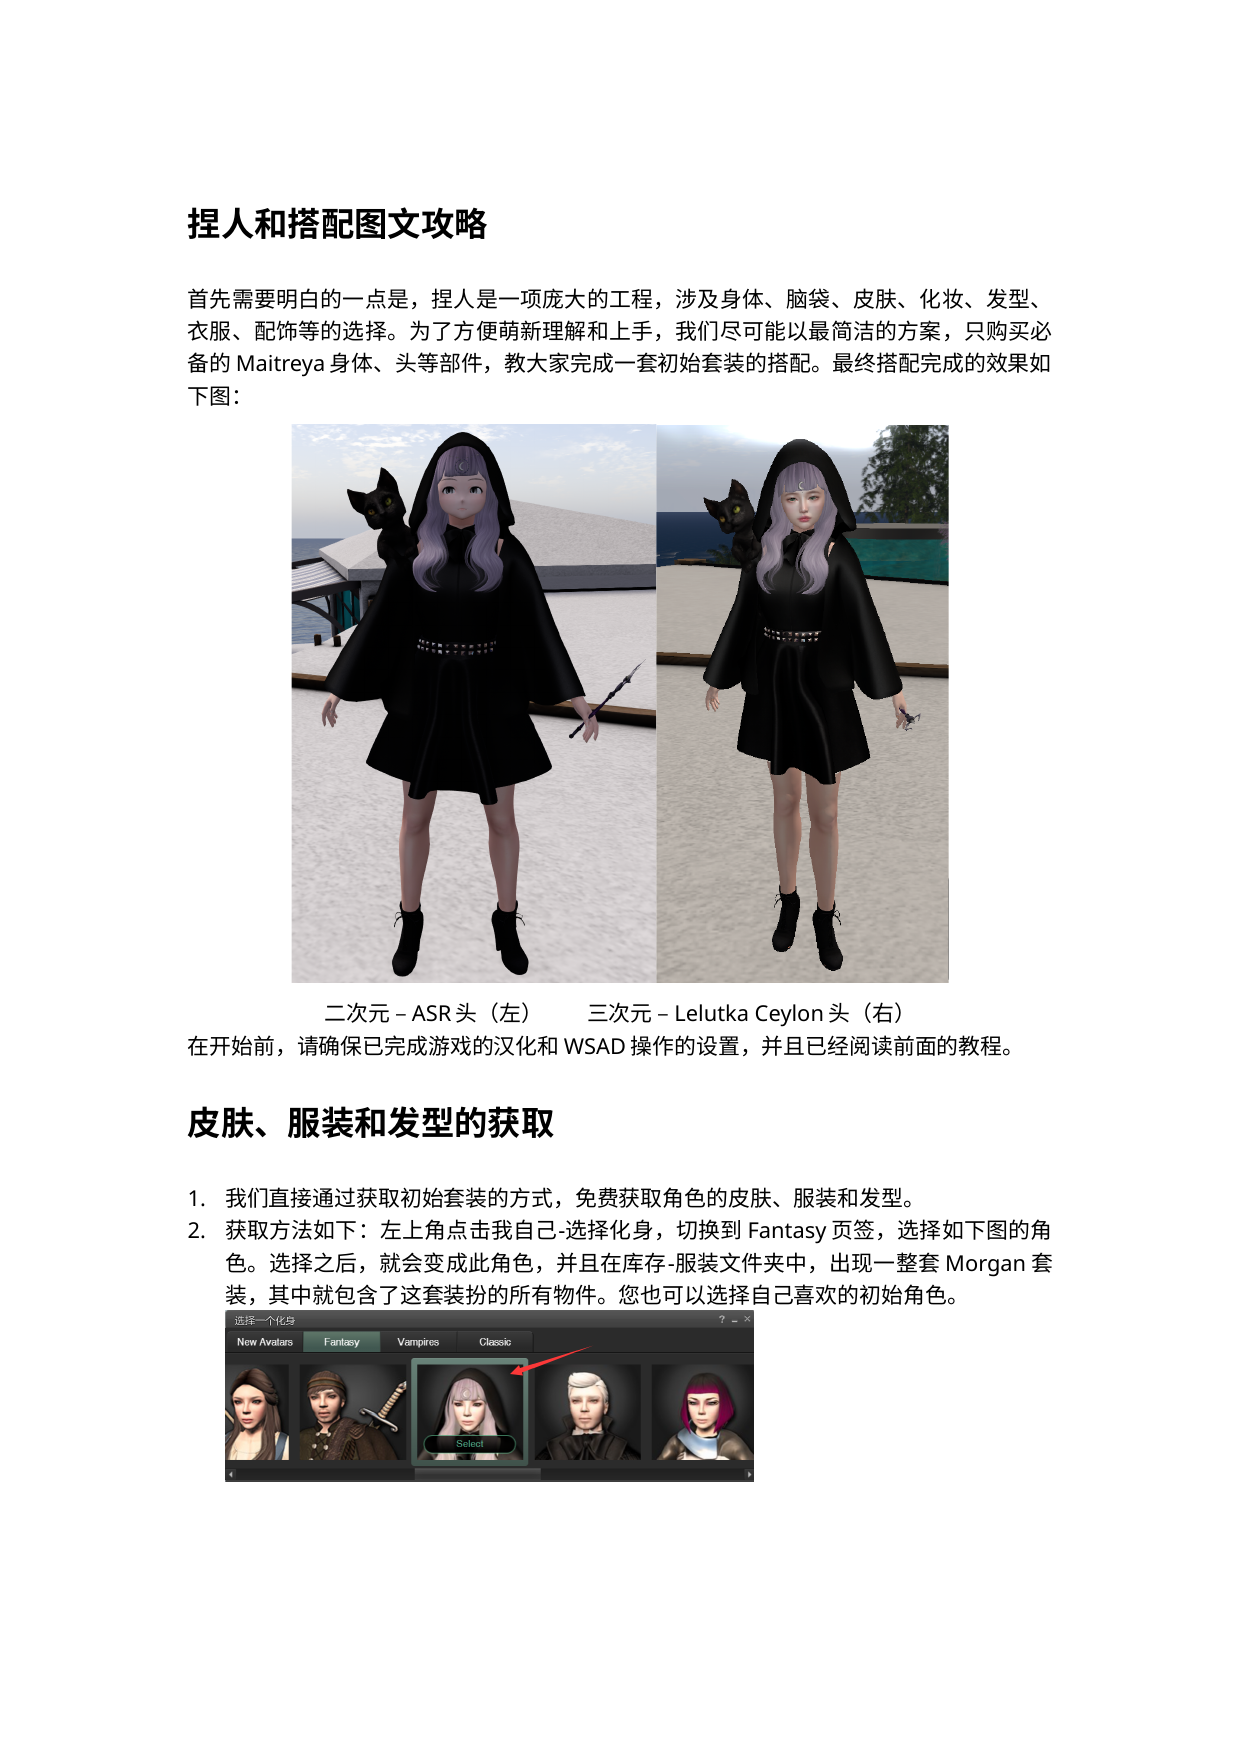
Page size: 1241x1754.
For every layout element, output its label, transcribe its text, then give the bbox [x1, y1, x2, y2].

subtitle 捏人和搭配图文攻略 [187, 189, 1053, 254]
picture [225, 1310, 754, 1482]
list 我们直接通过获取初始套装的方式，免费获取角色的皮肤、服装和发型。 [187, 1180, 1053, 1213]
text 首先需要明白的一点是，捏人是一项庞大的工程，涉及身体、脑袋、皮肤、化妆、发型、衣服、配饰等的选择。为了方便萌新理解和上手，我们尽可能以最简洁的方案，只购买必备的Maitreya身体、头等部件，教大家完成一套初始套装的搭配。最终搭配完成的效果如下图： [187, 281, 1053, 411]
text 在开始前，请确保已完成游戏的汉化和WSAD操作的设置，并且已经阅读前面的教程。 [187, 1029, 1053, 1061]
picture [291, 424, 949, 983]
subtitle 皮肤、服装和发型的获取 [187, 1088, 1053, 1153]
